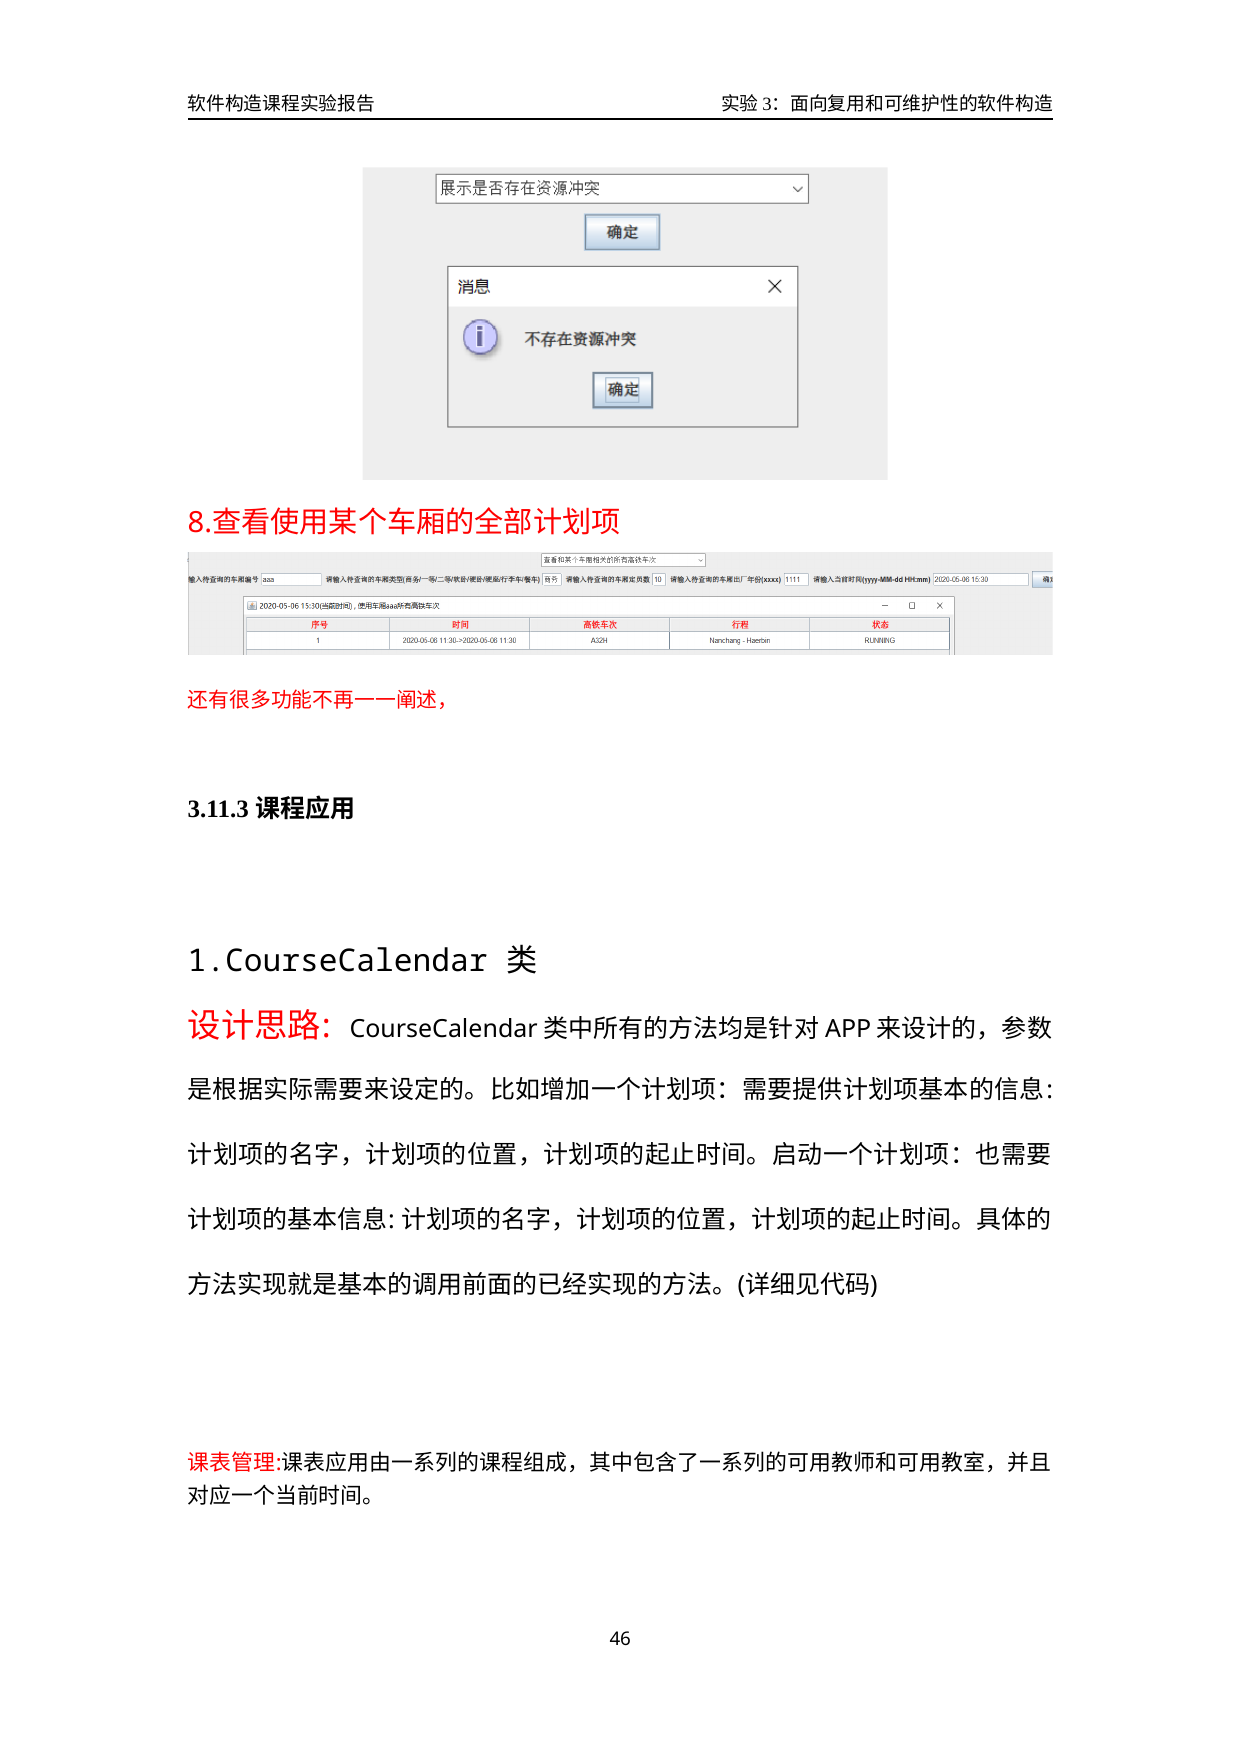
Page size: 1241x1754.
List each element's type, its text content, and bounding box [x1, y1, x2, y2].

text 还有很多功能不再一一阐述， [187, 682, 1053, 714]
text 8.查看使用某个车厢的全部计划项 [187, 487, 1053, 552]
text 课表管理:课表应用由一系列的课程组成，其中包含了一系列的可用教师和可用教室，并且对应一个当前时间。 [187, 1445, 1053, 1510]
subtitle 课程应用 [187, 774, 1053, 839]
text 设计思路: CourseCalendar类中所有的方法均是针对APP来设计的，参数是根据实际需要来设定的。比如增加一个计划项：需要提供计划项基本的信息:计划项的名字，计划项的位置，计划项的起止时间。启动一个计划项：也需要计划项的基本信息: 计划项的名字，计划项的位置，计划项的起止时间。具体的方法实现就是基本的调用前面的已经实现的方法。(详细见代码) [187, 990, 1053, 1315]
text 1.CourseCalendar 类 [187, 925, 1053, 990]
picture [187, 552, 1053, 655]
picture [362, 162, 888, 480]
